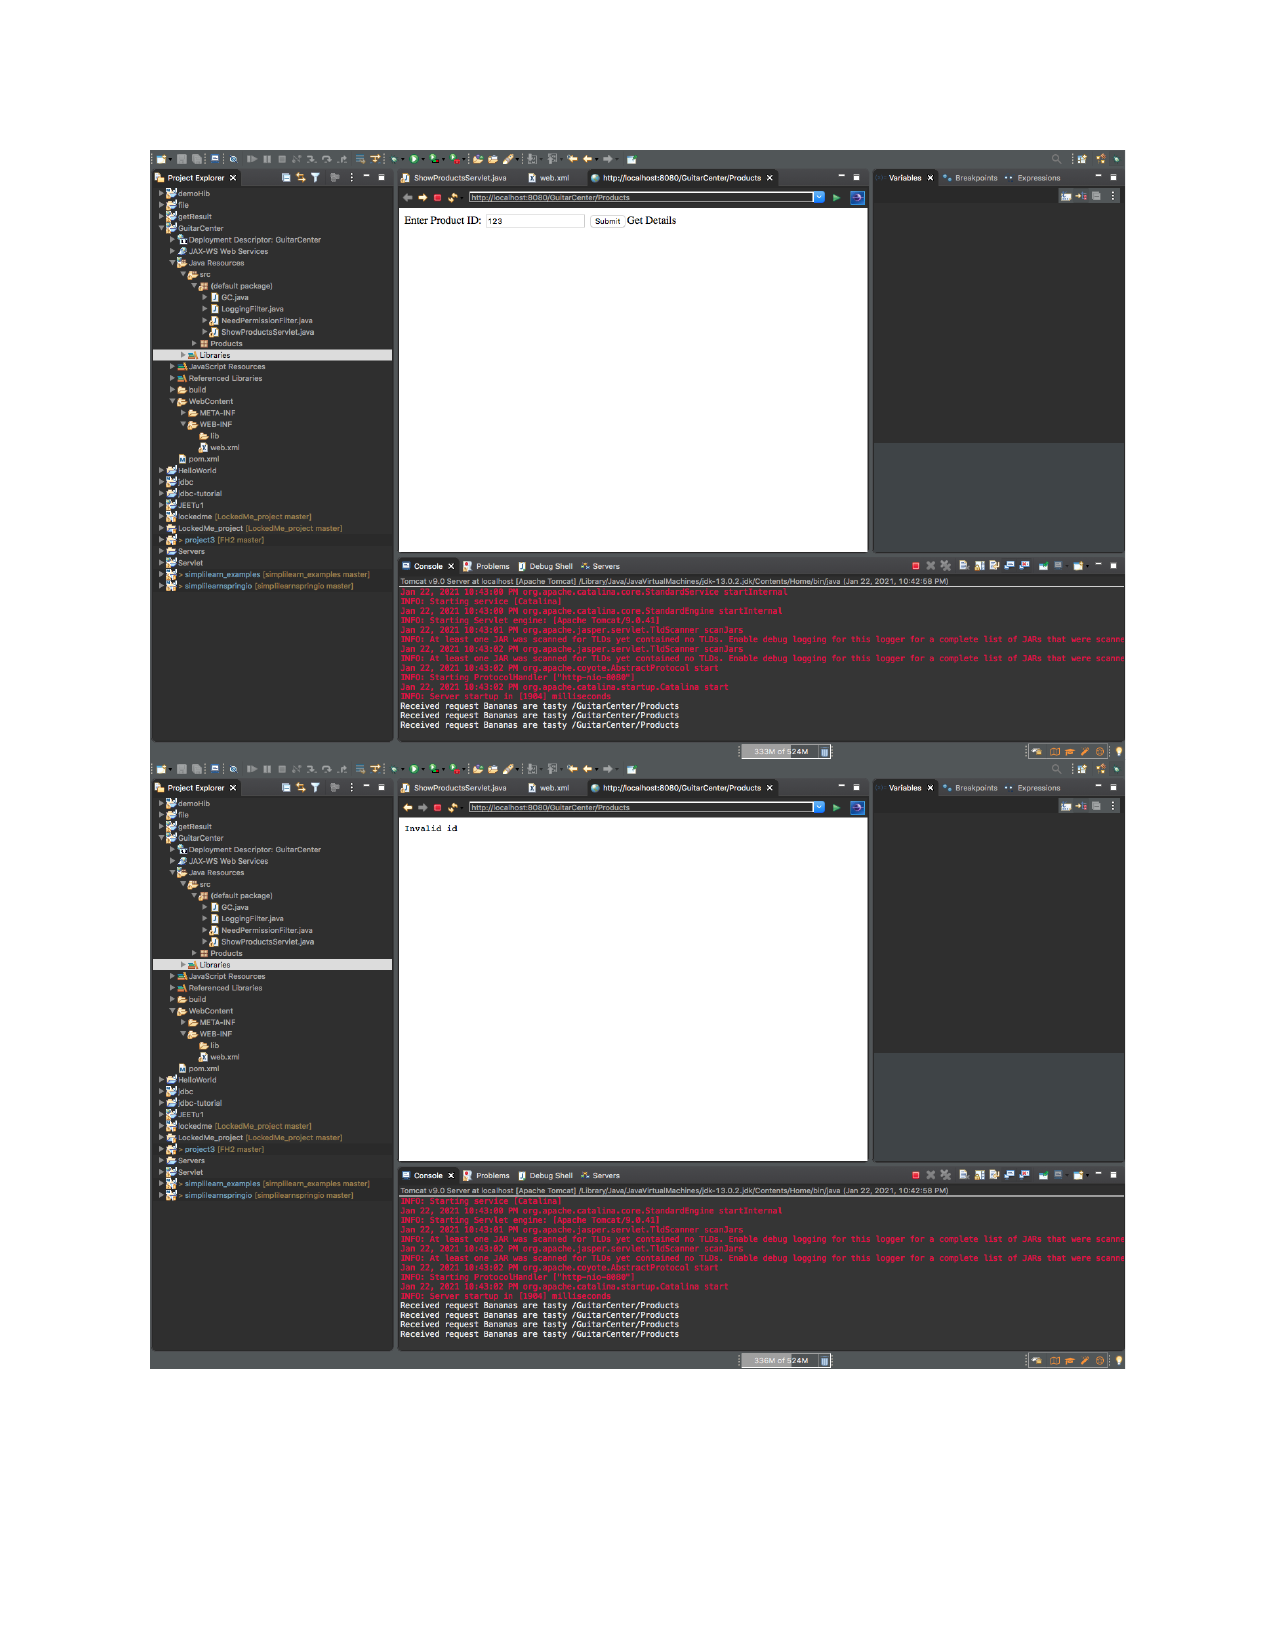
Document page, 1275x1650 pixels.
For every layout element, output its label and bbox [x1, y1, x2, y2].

picture [150, 150, 1125, 1369]
